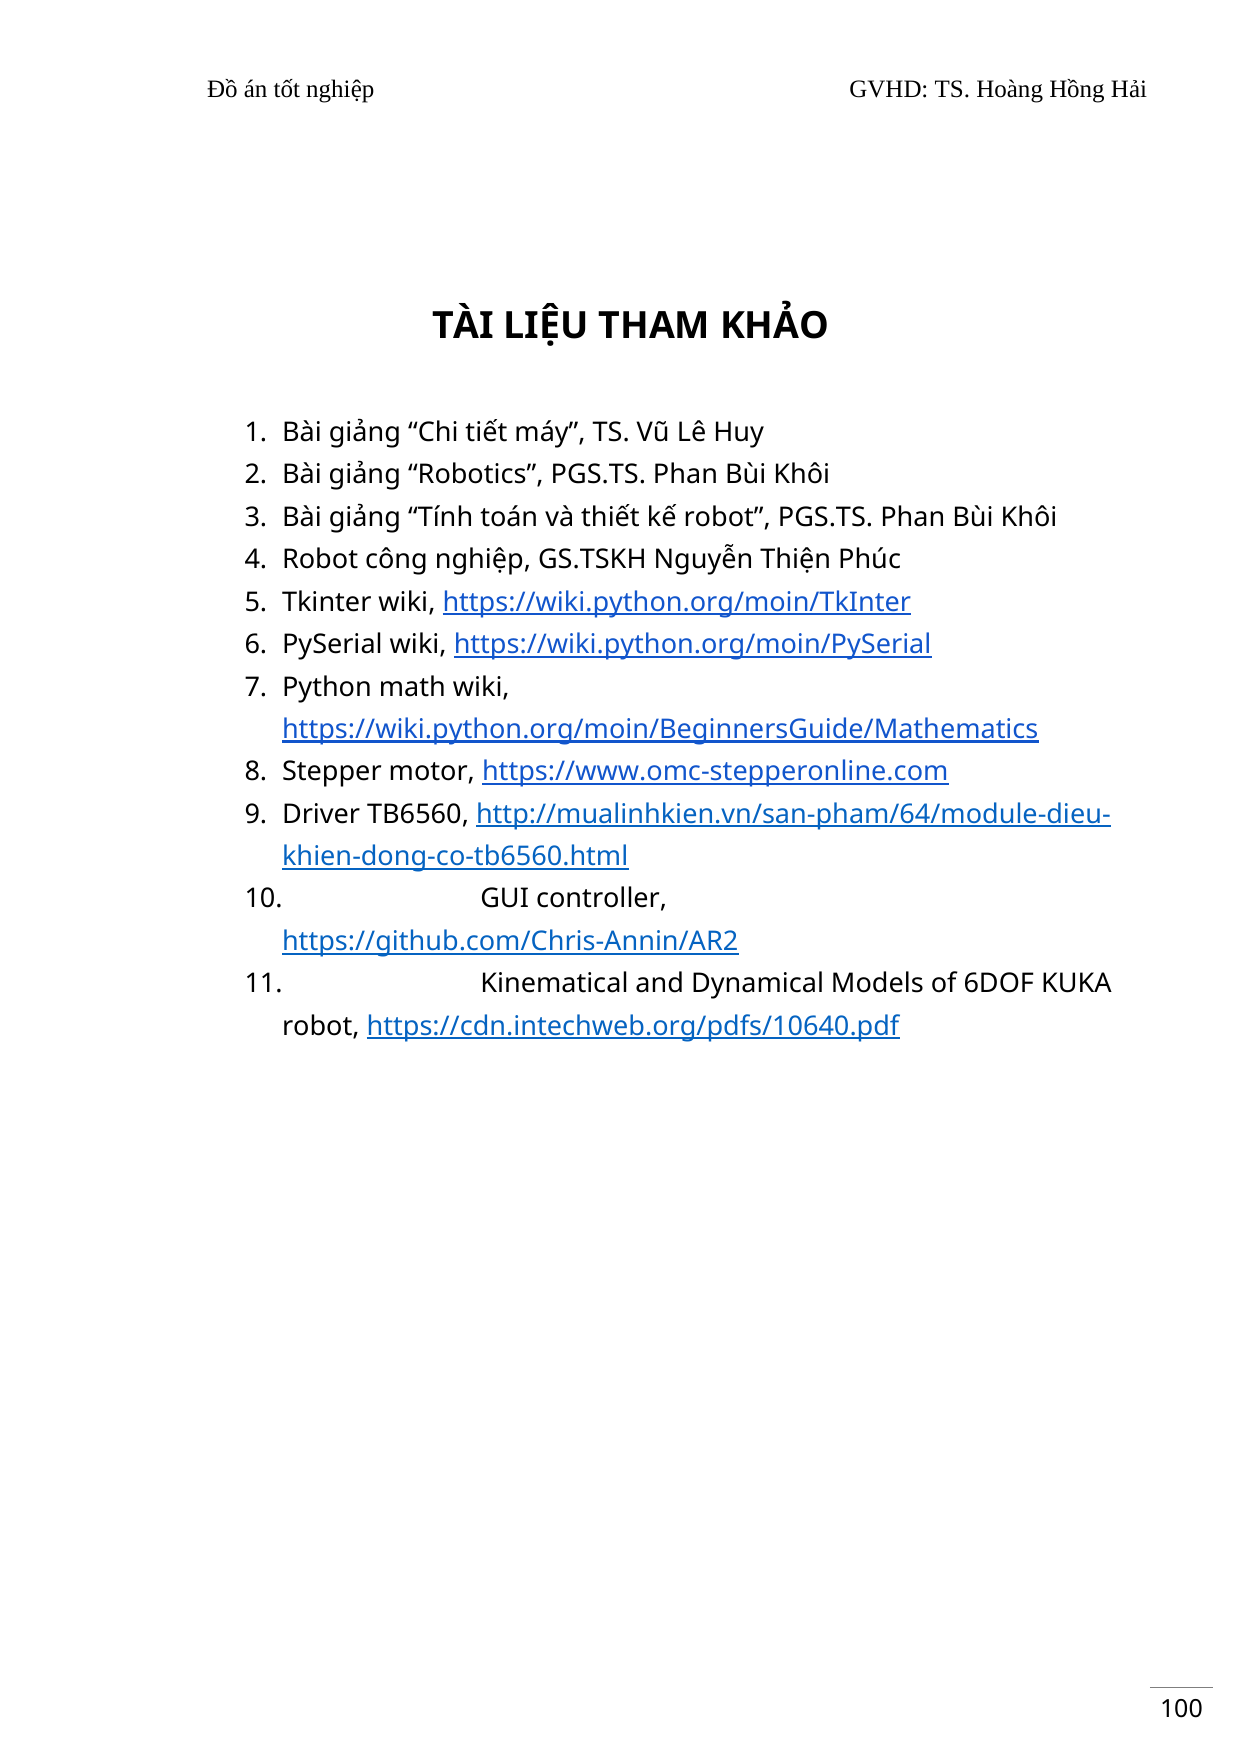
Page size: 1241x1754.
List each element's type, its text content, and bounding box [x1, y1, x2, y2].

list Robot công nghiệp, GS.TSKH Nguyễn Thiện Phúc [244, 540, 1122, 577]
subtitle TÀI LIỆU THAM KHẢO [357, 298, 1122, 349]
list Python math wiki, https://wiki.python.org/moin/BeginnersGuide/Mathematics [244, 667, 1122, 746]
list Kinematical and Dynamical Models of 6DOF KUKA robot, https://cdn.intechweb.org/pdfs/10640.pdf [244, 964, 1122, 1043]
list GUI controller, https://github.com/Chris-Annin/AR2 [244, 879, 1122, 958]
list PySerial wiki, https://wiki.python.org/moin/PySerial [244, 624, 1122, 661]
list Bài giảng “Chi tiết máy”, TS. Vũ Lê Huy [244, 413, 1122, 449]
list Stepper motor, https://www.omc-stepperonline.com [244, 752, 1122, 789]
list Bài giảng “Robotics”, PGS.TS. Phan Bùi Khôi [244, 455, 1122, 492]
list Tkinter wiki, https://wiki.python.org/moin/TkInter [244, 582, 1122, 619]
list Driver TB6560, http://mualinhkien.vn/san-pham/64/module-dieu-khien-dong-co-tb6560.html [244, 794, 1122, 873]
list Bài giảng “Tính toán và thiết kế robot”, PGS.TS. Phan Bùi Khôi [244, 497, 1122, 534]
